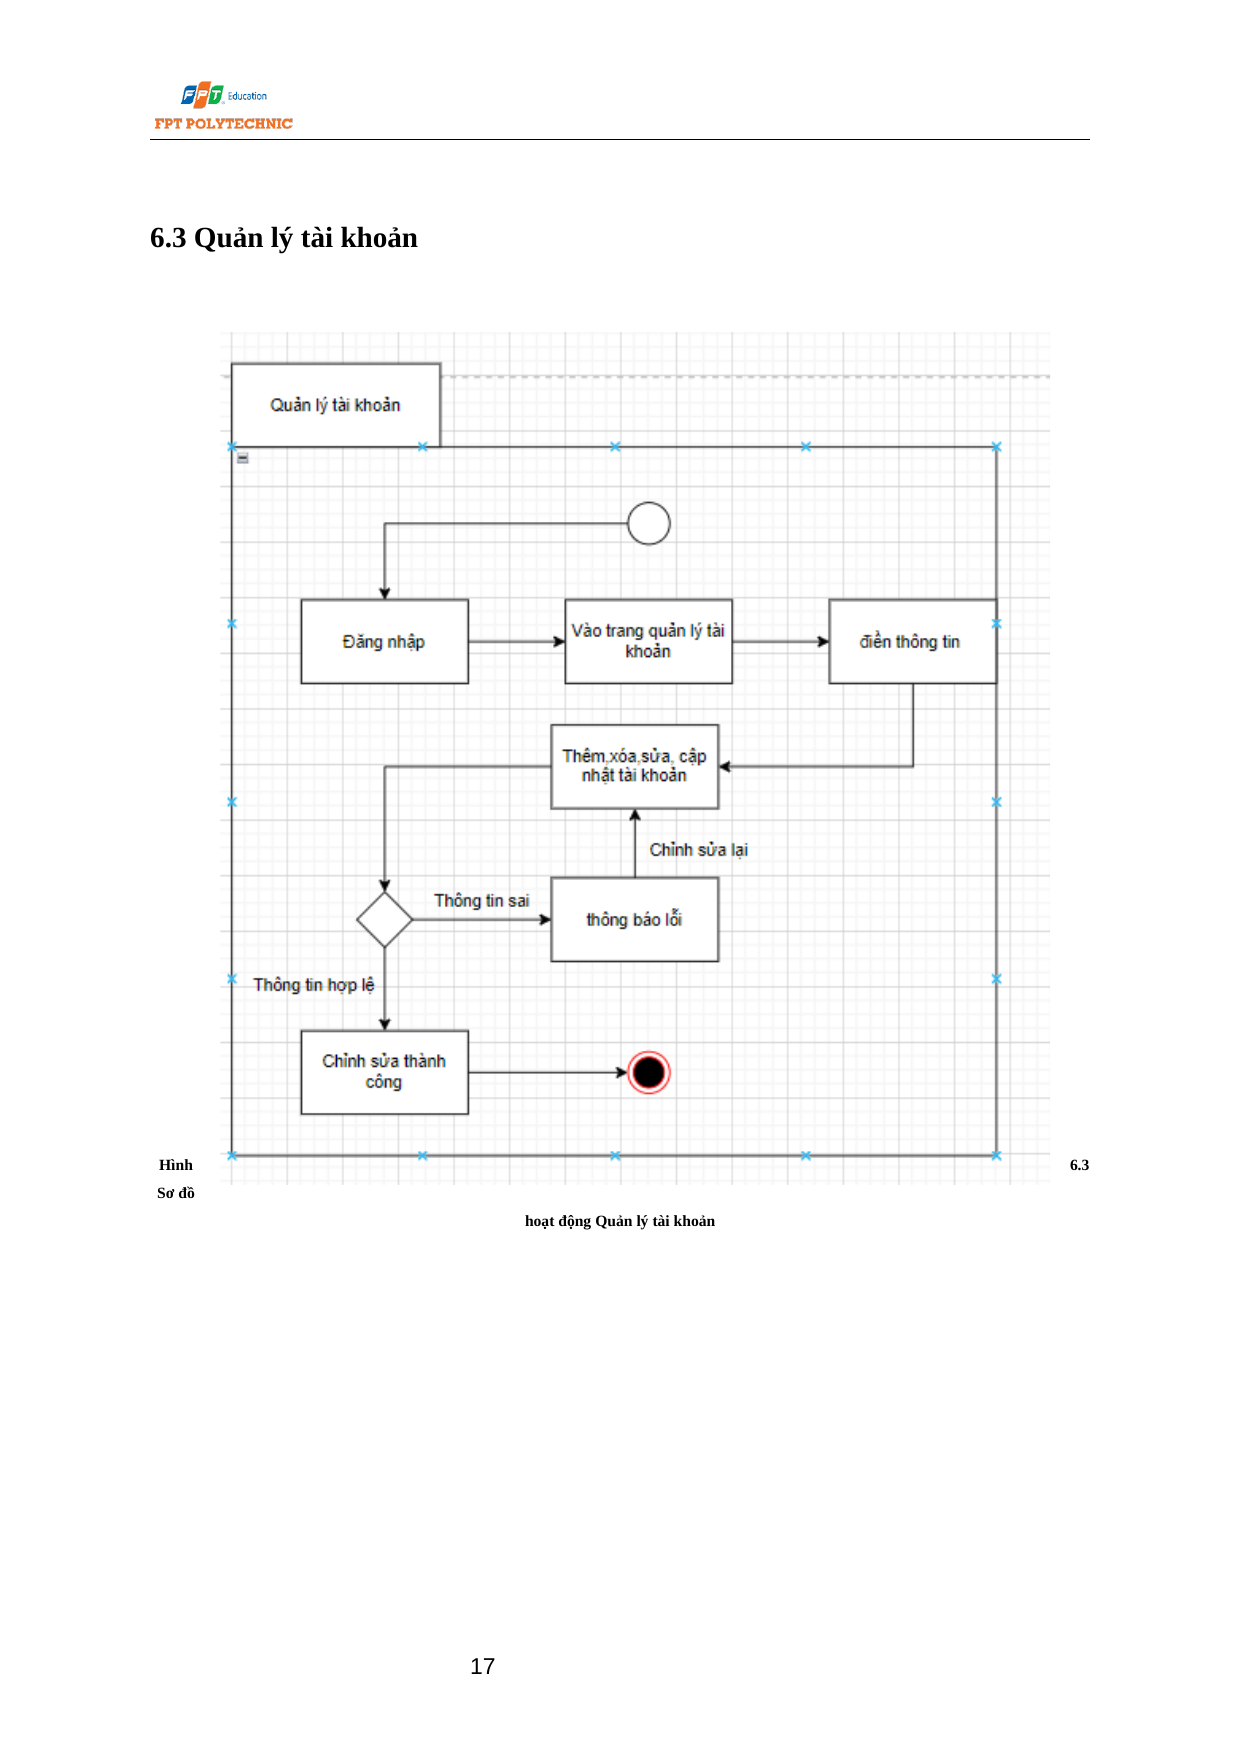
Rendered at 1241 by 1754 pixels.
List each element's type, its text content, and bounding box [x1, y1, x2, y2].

subtitle Hình 6.3 Sơ đồ hoạt động Quản lý tài khoản [150, 1156, 1090, 1229]
picture [150, 75, 297, 139]
picture [220, 332, 1051, 1185]
subtitle 6.3 Quản lý tài khoản [150, 220, 1090, 254]
